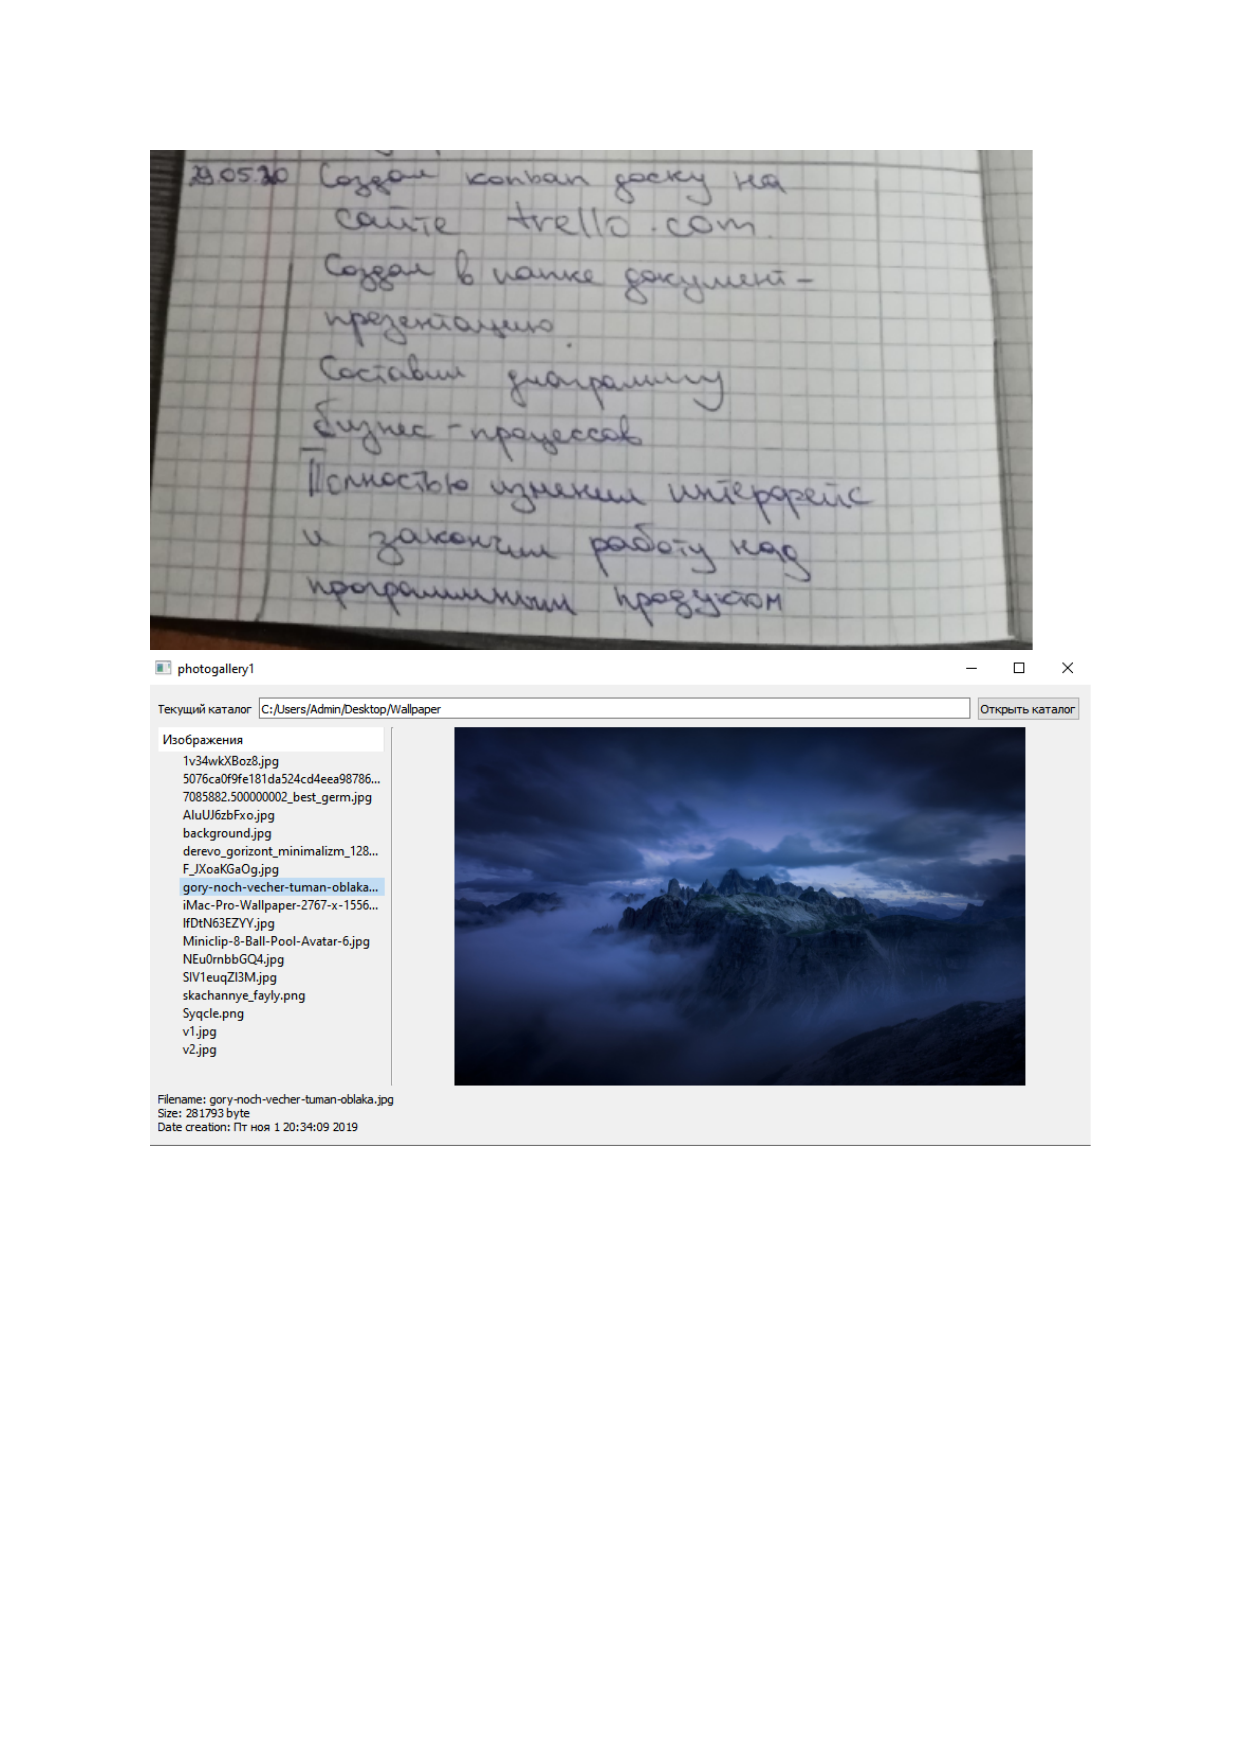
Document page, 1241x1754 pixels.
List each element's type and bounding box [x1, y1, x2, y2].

picture [150, 150, 1033, 650]
picture [150, 653, 1091, 1146]
